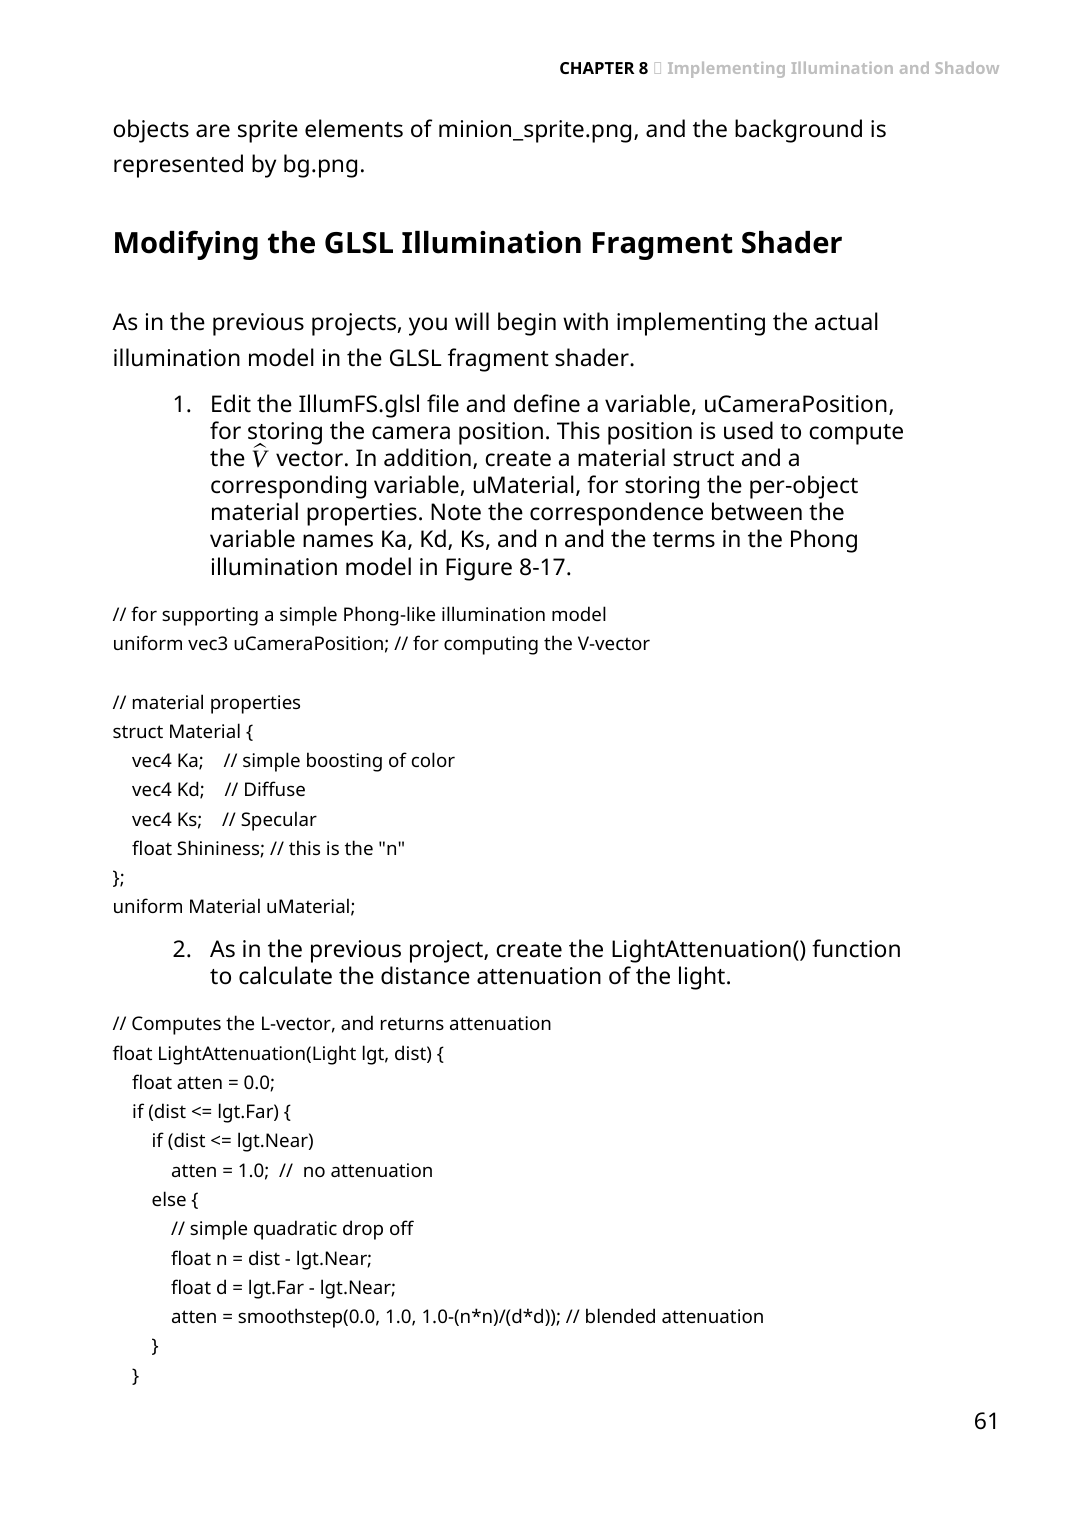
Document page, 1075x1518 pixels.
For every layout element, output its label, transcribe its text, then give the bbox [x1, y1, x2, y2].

text uniform vec3 uCameraPosition; // for computing the V-vector [112, 630, 1000, 656]
text struct Material { [112, 718, 1000, 744]
text vec4 Ks; // Specular [112, 806, 1000, 832]
text // simple quadratic drop off [112, 1216, 1000, 1241]
text float atten = 0.0; [112, 1069, 1000, 1095]
text float LightAttenuation(Light lgt, dist) { [112, 1040, 1000, 1065]
text float n = dist - lgt.Near; [112, 1245, 1000, 1270]
text // Computes the L-vector, and returns attenuation [112, 1011, 1000, 1036]
text uniform Material uMaterial; [112, 894, 1000, 919]
text else { [112, 1186, 1000, 1212]
subtitle Modifying the GLSL Illumination Fragment Shader [112, 222, 1000, 262]
text atten = 1.0; // no attenuation [112, 1157, 1000, 1182]
text float Shininess; // this is the "n" [112, 835, 1000, 861]
text vec4 Ka; // simple boosting of color [112, 747, 1000, 773]
text if (dist <= lgt.Near) [112, 1128, 1000, 1153]
text // for supporting a simple Phong-like illumination model [112, 601, 1000, 627]
text atten = smoothstep(0.0, 1.0, 1.0-(n*n)/(d*d)); // blended attenuation [112, 1303, 1000, 1329]
text vec4 Kd; // Diffuse [112, 777, 1000, 802]
list As in the previous project, create the LightAttenuation() function to calculate the distance attenuation of the light. [172, 936, 910, 990]
text } [112, 1362, 1000, 1387]
text // material properties [112, 689, 1000, 714]
list Edit the IllumFS.glsl file and define a variable, uCameraPosition, for storing the camera position. This position is used to compute the vector. In addition, create a material struct and a corresponding variable, uMaterial, for storing the per-object material properties. Note the correspondence between the variable names Ka, Kd, Ks, and n and the terms in the Phong illumination model in Figure 8-17. [172, 391, 910, 580]
text } [112, 1333, 1000, 1358]
text if (dist <= lgt.Far) { [112, 1098, 1000, 1124]
text }; [112, 864, 1000, 890]
text float d = lgt.Far - lgt.Near; [112, 1274, 1000, 1299]
text As in the previous projects, you will begin with implementing the actual illumination model in the GLSL fragment shader. [112, 306, 1000, 373]
